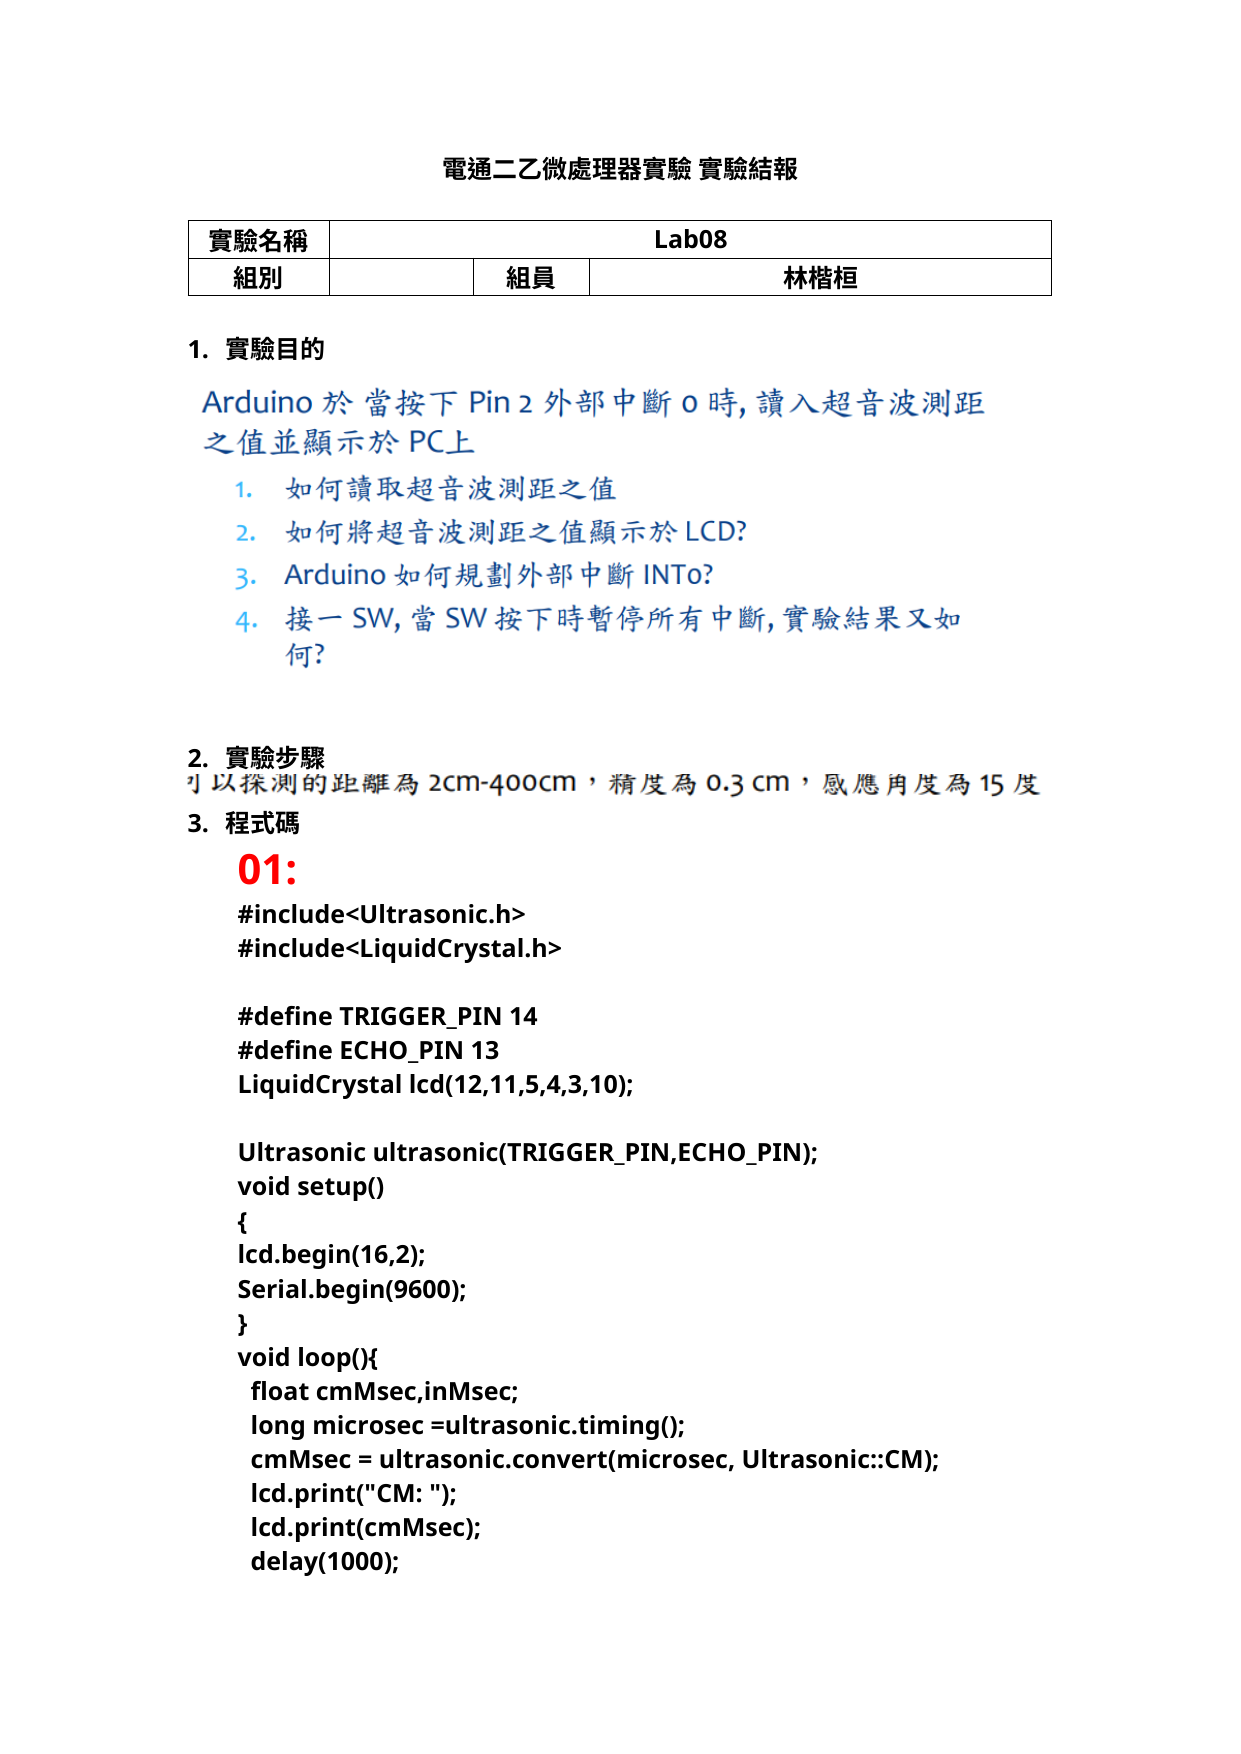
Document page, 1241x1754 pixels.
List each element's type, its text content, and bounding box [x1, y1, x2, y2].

list #define TRIGGER_PIN 14 [237, 999, 1053, 1033]
list LiquidCrystal lcd(12,11,5,4,3,10); [237, 1067, 1053, 1101]
table_cell [330, 259, 473, 295]
picture [187, 774, 1053, 804]
list void setup() [237, 1169, 1053, 1203]
table_header 實驗名稱 [189, 221, 329, 258]
list } [237, 1305, 1053, 1339]
list delay(1000); [237, 1544, 1053, 1578]
list 實驗步驟 [187, 739, 1053, 774]
picture [187, 366, 1054, 739]
table_cell 組別 [189, 259, 329, 295]
table_header Lab08 [330, 221, 1051, 258]
list #include<Ultrasonic.h> [237, 897, 1053, 931]
list { [237, 1203, 1053, 1237]
list lcd.print(cmMsec); [237, 1510, 1053, 1544]
table_cell 組員 [474, 259, 589, 295]
list #define ECHO_PIN 13 [237, 1033, 1053, 1067]
text 電通二乙微處理器實驗 實驗結報 [187, 150, 1053, 186]
list lcd.print("CM: "); [237, 1476, 1053, 1510]
list long microsec =ultrasonic.timing(); [237, 1407, 1053, 1442]
list 實驗目的 [187, 330, 1053, 366]
list float cmMsec,inMsec; [237, 1373, 1053, 1407]
list lcd.begin(16,2); [237, 1237, 1053, 1271]
list cmMsec = ultrasonic.convert(microsec, Ultrasonic::CM); [237, 1442, 1053, 1476]
list Serial.begin(9600); [237, 1271, 1053, 1305]
table_cell 林楷桓 [590, 259, 1051, 295]
list #include<LiquidCrystal.h> [237, 931, 1053, 965]
list 程式碼 [187, 804, 1053, 840]
list 01: [237, 840, 1053, 897]
list void loop(){ [237, 1339, 1053, 1373]
list Ultrasonic ultrasonic(TRIGGER_PIN,ECHO_PIN); [237, 1135, 1053, 1169]
